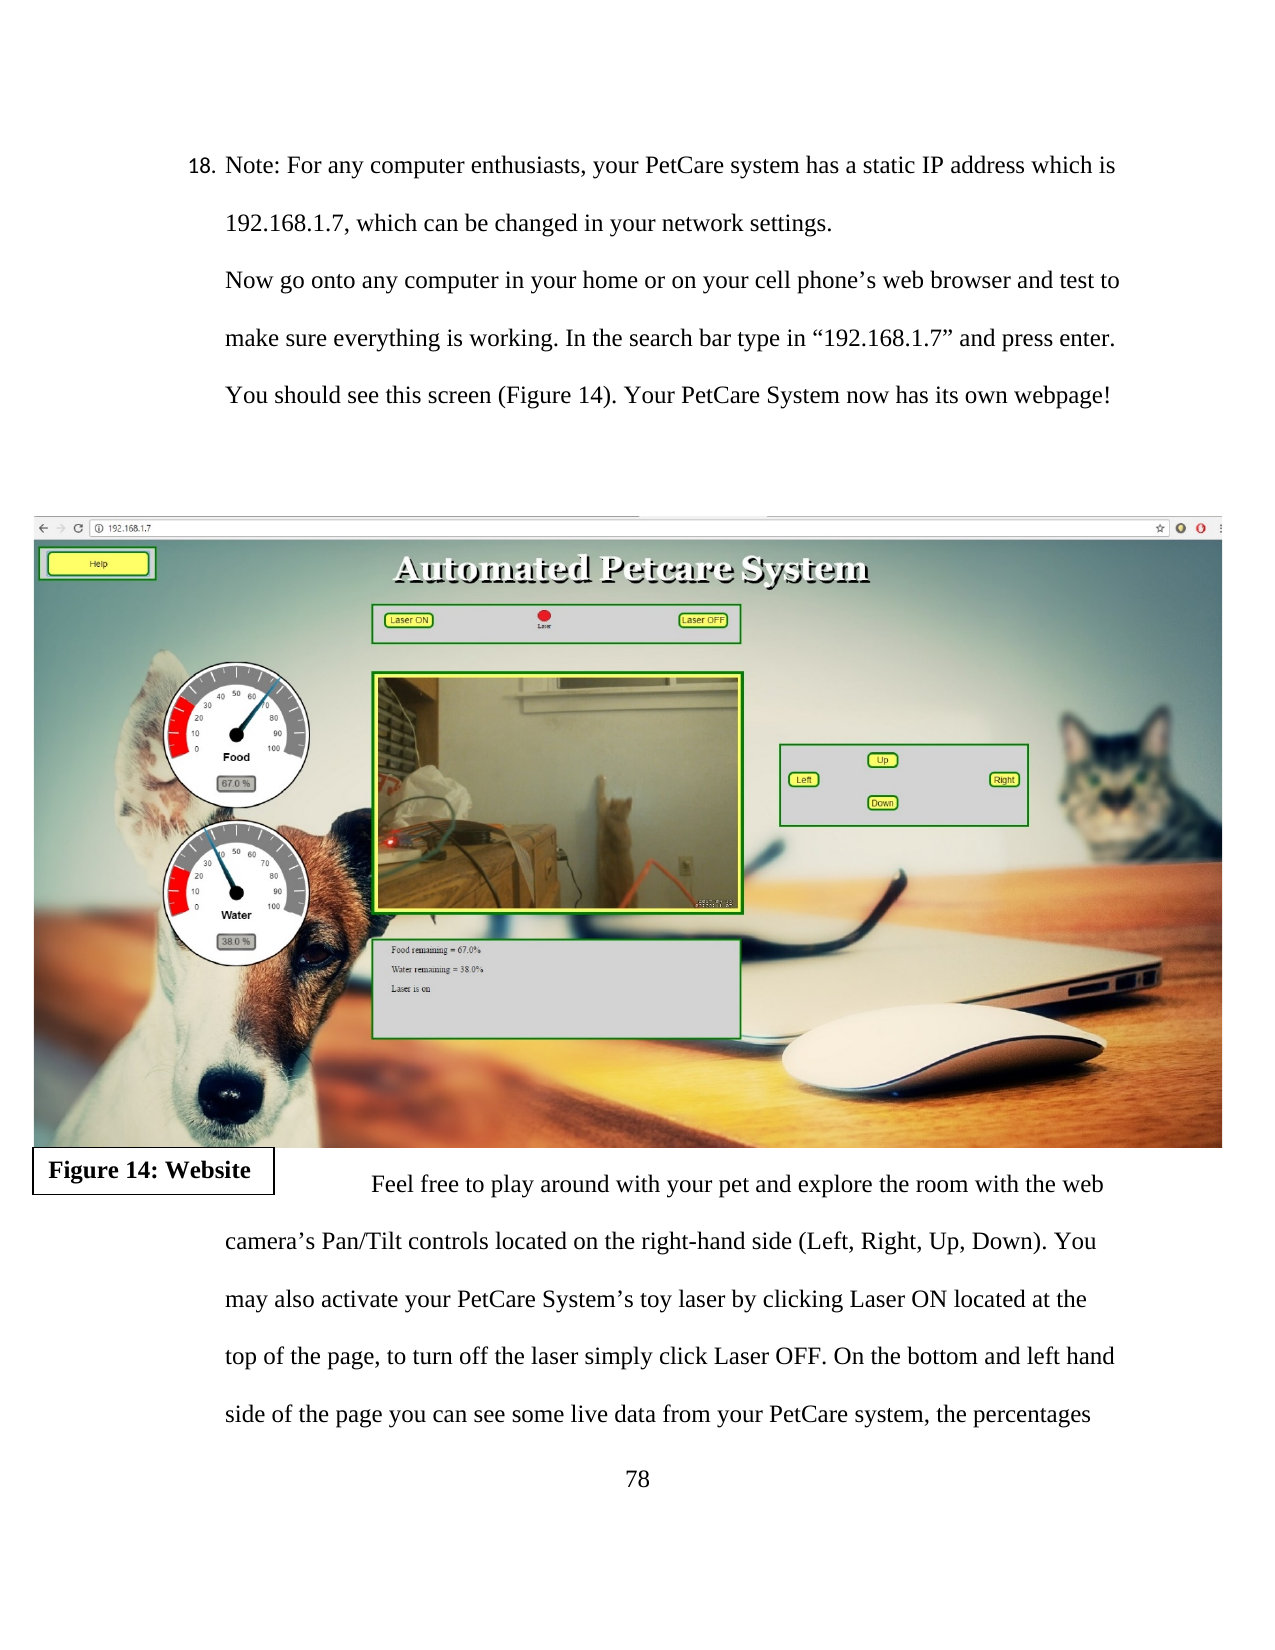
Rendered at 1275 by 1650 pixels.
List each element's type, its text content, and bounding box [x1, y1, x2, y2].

picture [33, 516, 1223, 1148]
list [187, 1148, 1125, 1428]
